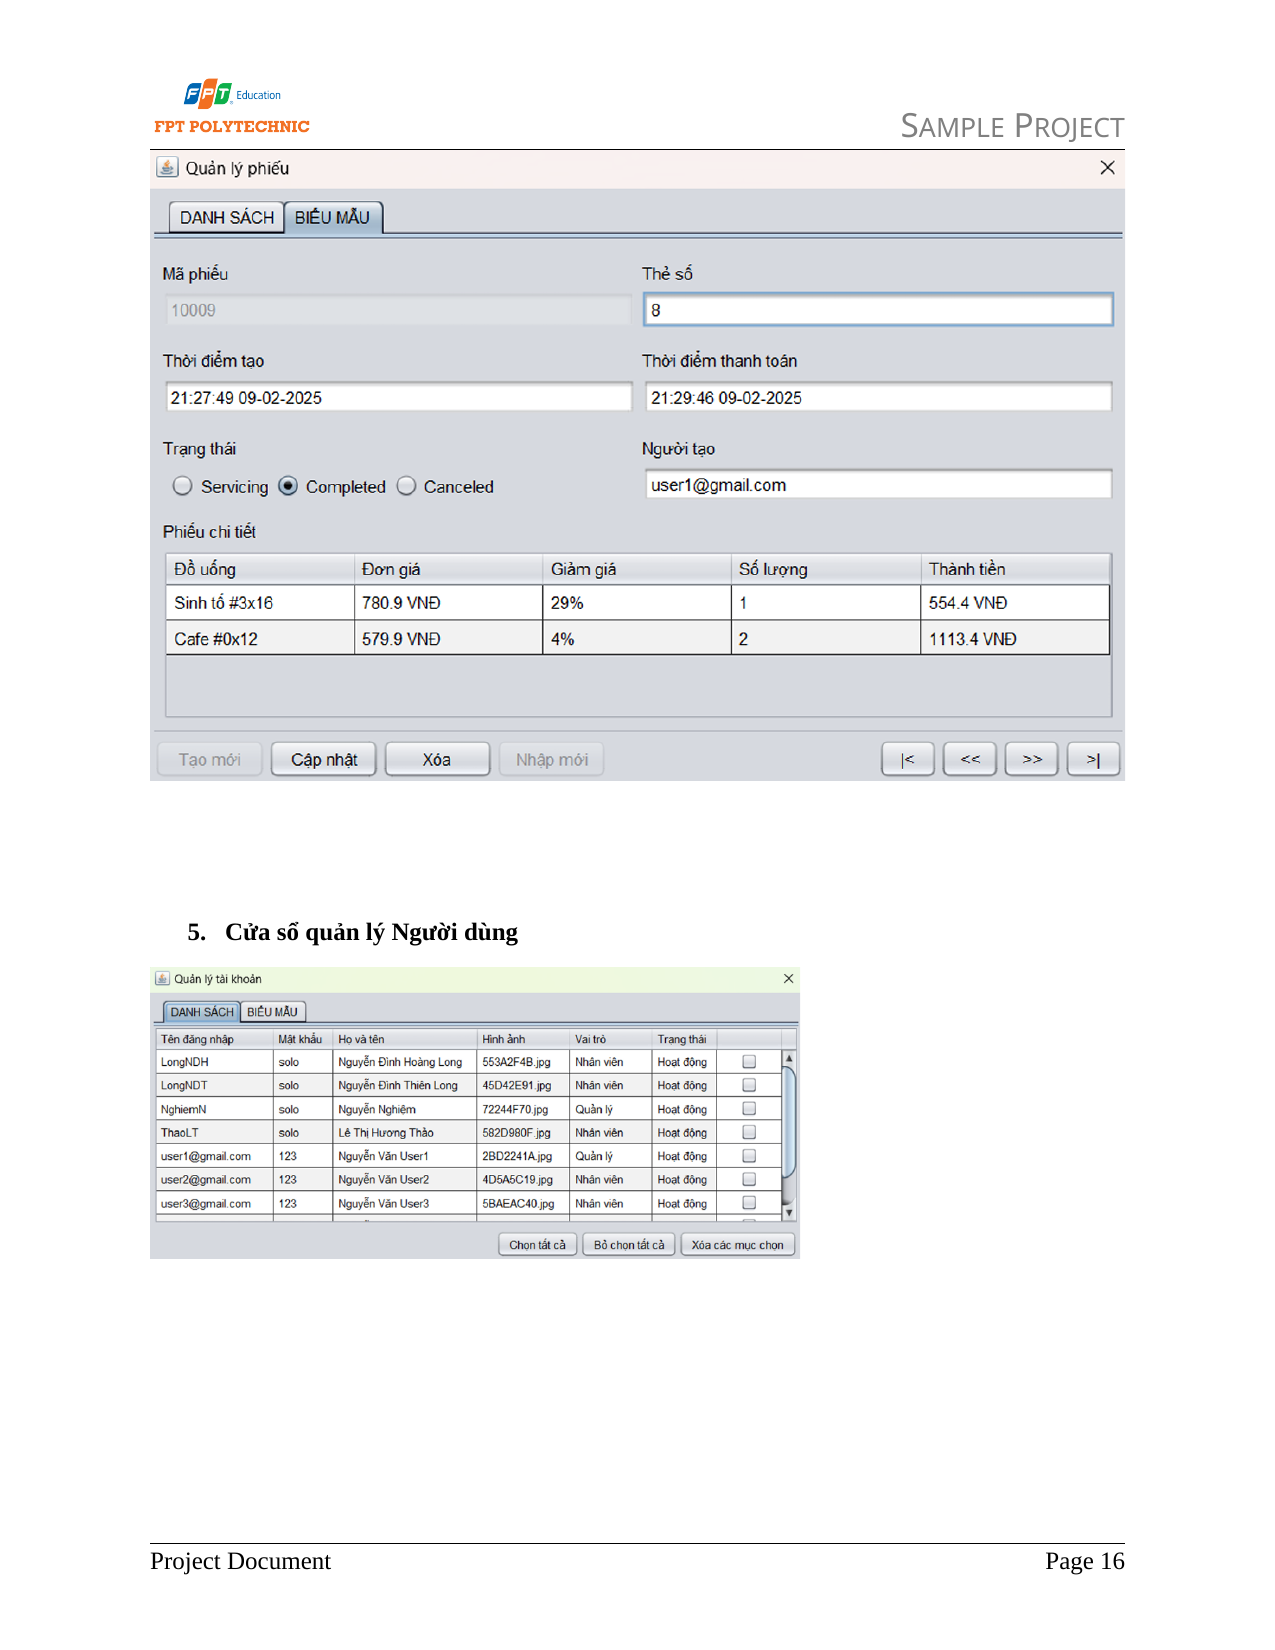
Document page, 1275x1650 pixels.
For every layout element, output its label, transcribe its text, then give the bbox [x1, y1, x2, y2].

picture [150, 150, 1125, 781]
list Cửa sổ quản lý Người dùng [187, 917, 1125, 946]
picture [150, 967, 800, 1259]
picture [150, 75, 316, 138]
